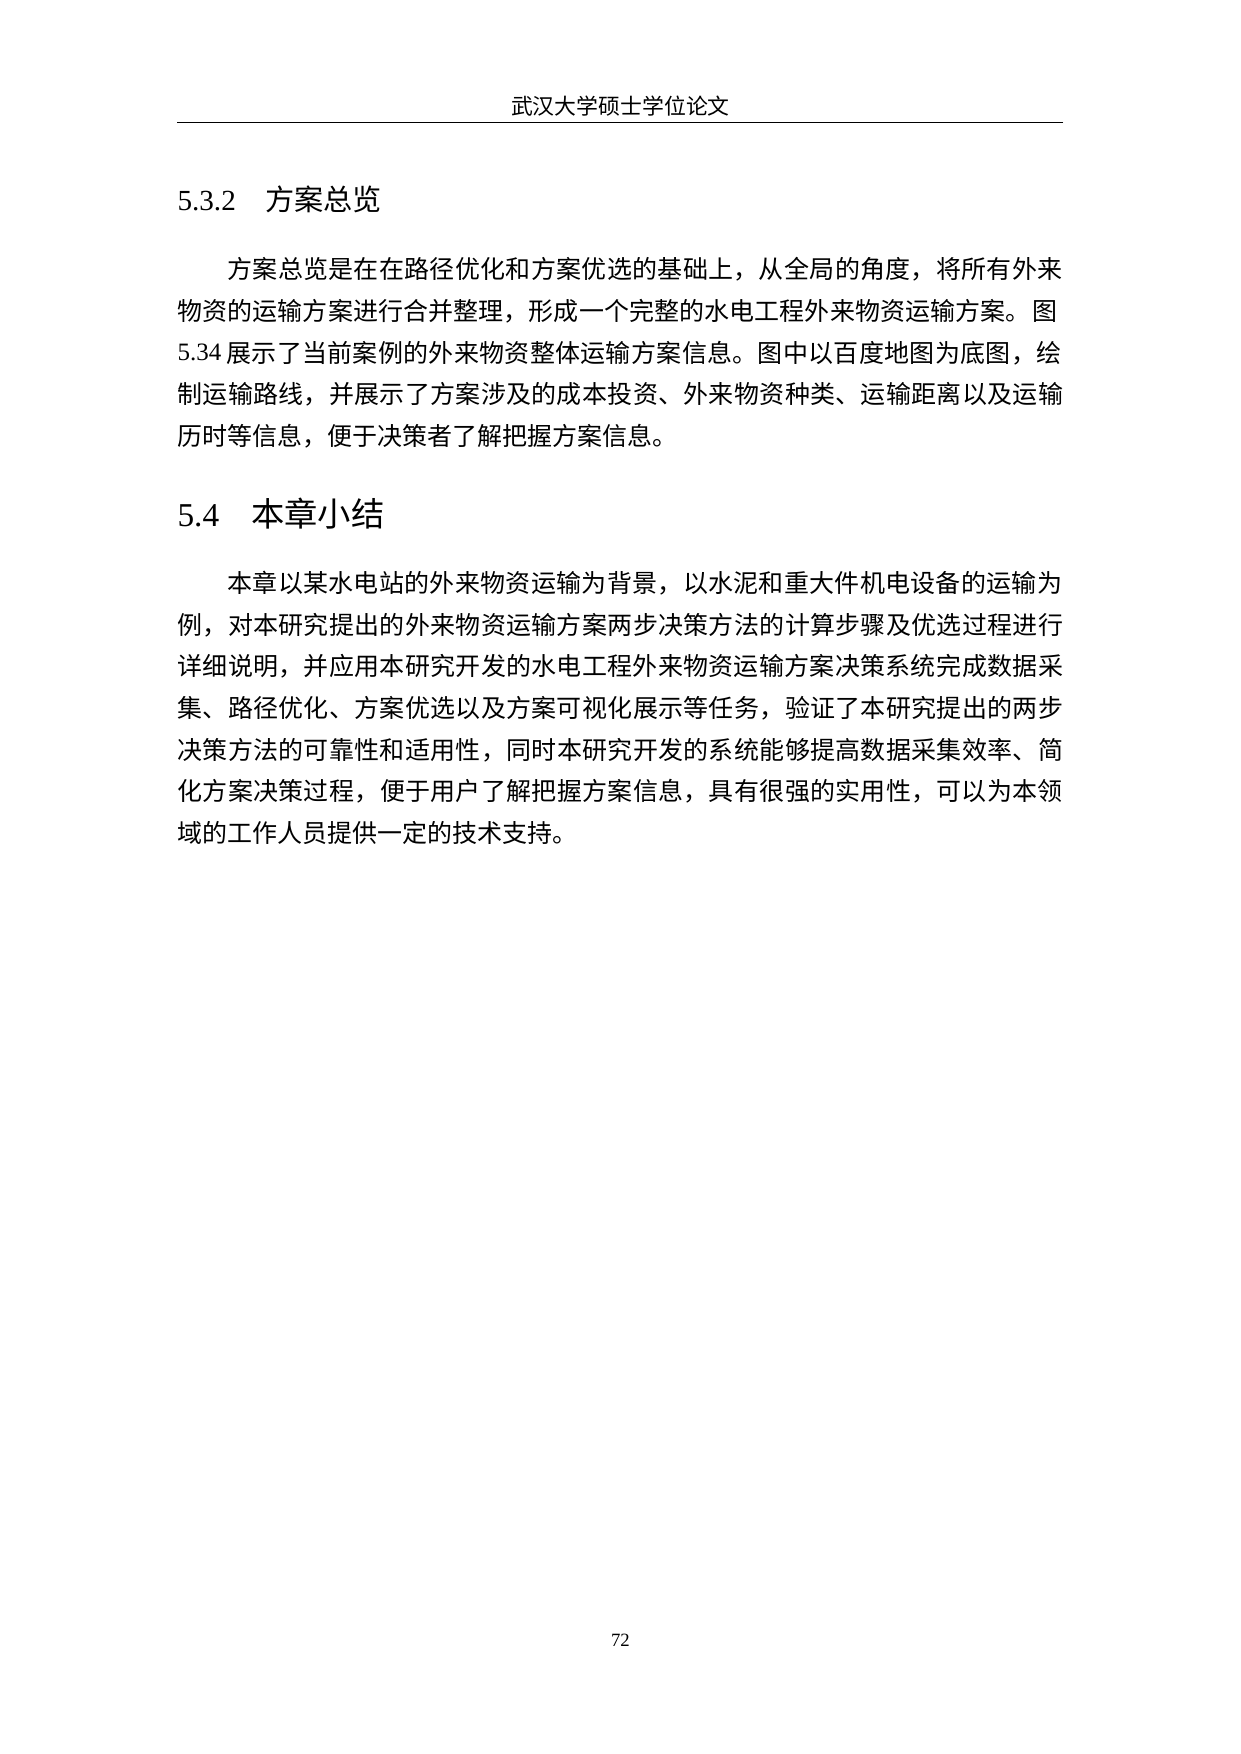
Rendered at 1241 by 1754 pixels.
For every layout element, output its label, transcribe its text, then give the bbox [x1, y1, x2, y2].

text 本章以某水电站的外来物资运输为背景，以水泥和重大件机电设备的运输为例，对本研究提出的外来物资运输方案两步决策方法的计算步骤及优选过程进行详细说明，并应用本研究开发的水电工程外来物资运输方案决策系统完成数据采集、路径优化、方案优选以及方案可视化展示等任务，验证了本研究提出的两步决策方法的可靠性和适用性，同时本研究开发的系统能够提高数据采集效率、简化方案决策过程，便于用户了解把握方案信息，具有很强的实用性，可以为本领域的工作人员提供一定的技术支持。 [177, 558, 1063, 850]
text 方案总览 [177, 164, 1063, 232]
subtitle 本章小结 [177, 478, 1063, 546]
